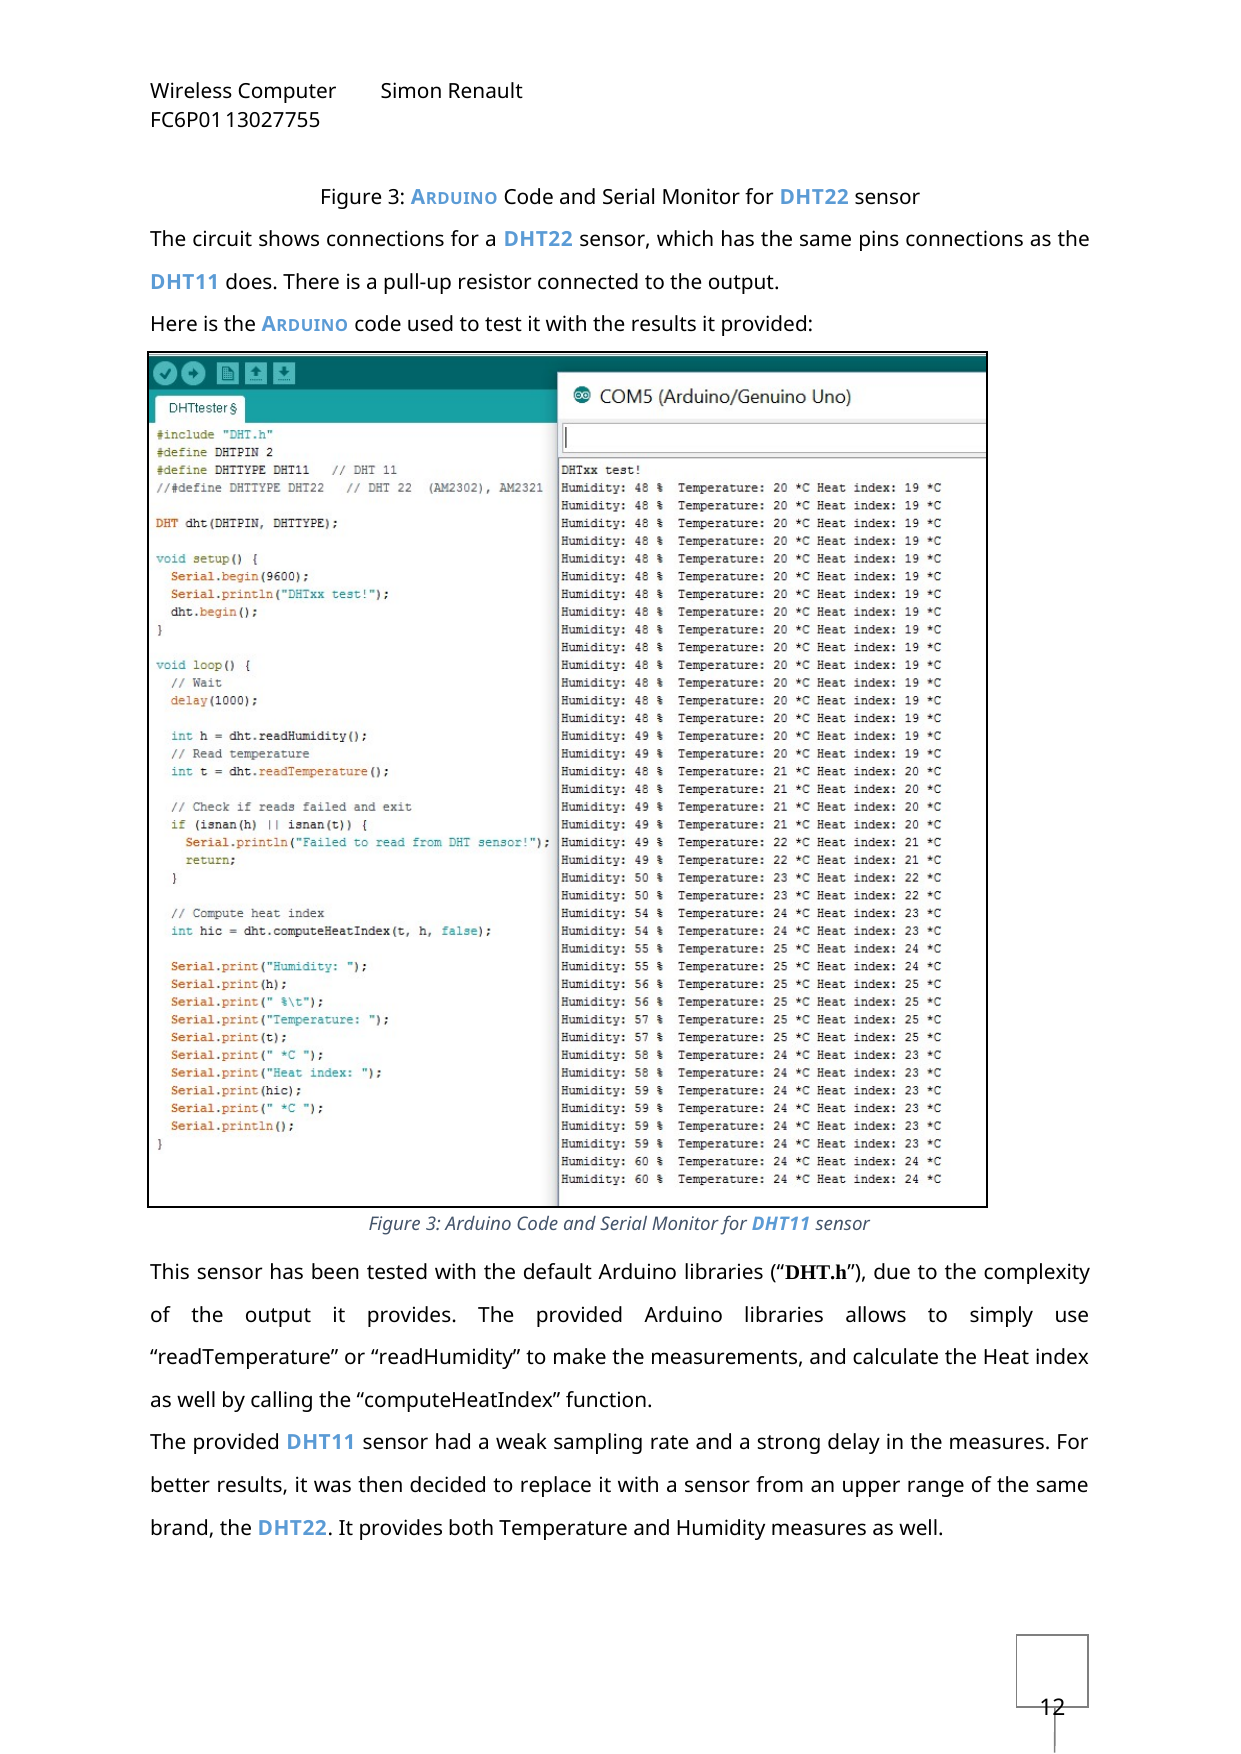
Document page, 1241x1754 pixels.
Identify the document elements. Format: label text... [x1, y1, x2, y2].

text The provided DHT11 sensor had a weak sampling rate and a strong delay in the measures. For better results, it was then decided to replace it with a sensor from an upper range of the same brand, the DHT22. It provides both Temperature and Humidity measures as well. [150, 1427, 1090, 1541]
text This sensor has been tested with the default Arduino libraries (“DHT.h”), due to the complexity of the output it provides. The provided Arduino libraries allows to simply use “readTemperature” or “readHumidity” to make the measurements, and calculate the Heat index as well by calling the “computeHeatIndex” function. [150, 1257, 1090, 1413]
text The circuit shows connections for a DHT22 sensor, which has the same pins connections as the DHT11 does. There is a pull-up resistor connected to the output. [150, 224, 1090, 295]
text Figure 3: Arduino Code and Serial Monitor for DHT22 sensor [150, 182, 1090, 210]
picture [149, 353, 986, 1206]
text Here is the Arduino code used to test it with the results it provided: [150, 309, 1090, 338]
